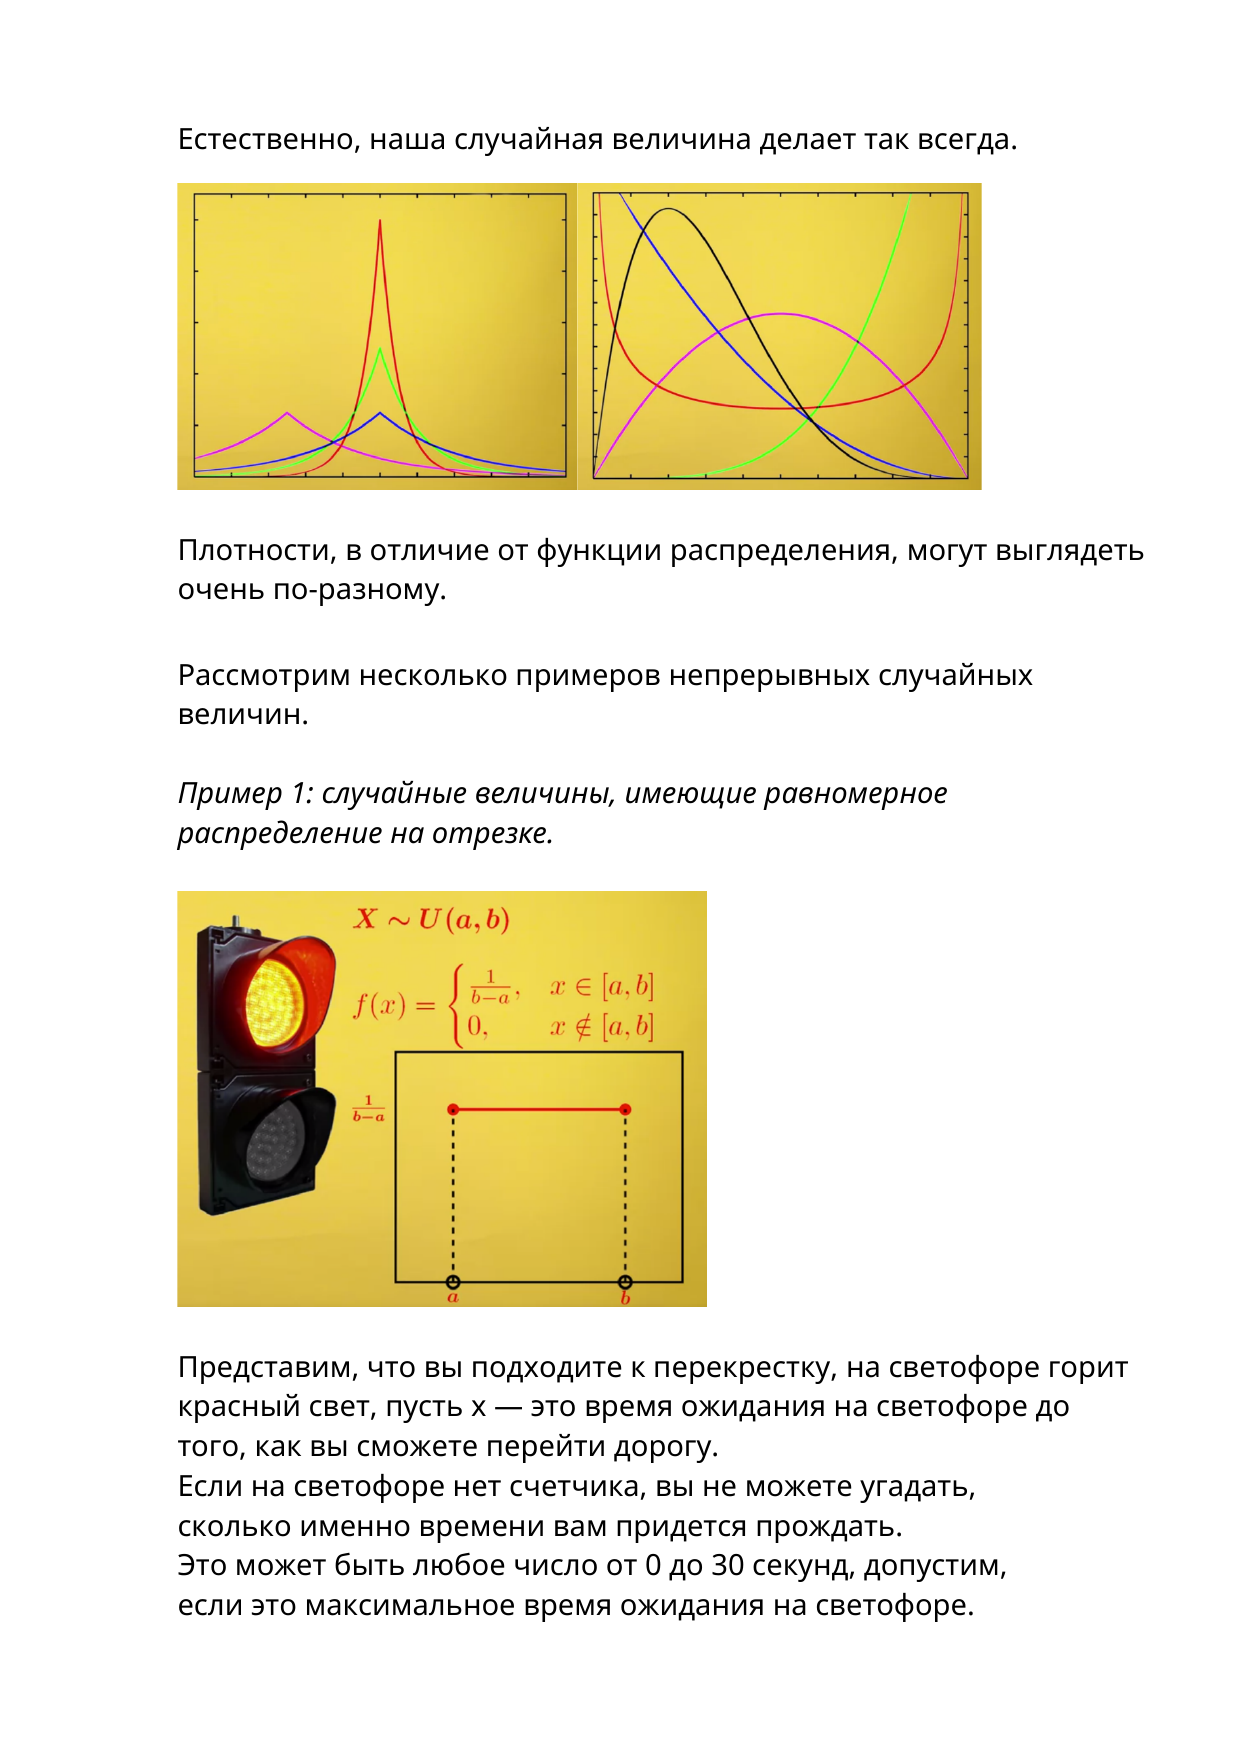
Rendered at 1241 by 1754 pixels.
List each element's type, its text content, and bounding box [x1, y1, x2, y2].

picture [177, 183, 982, 490]
text Естественно, наша случайная величина делает так всегда. [177, 118, 1152, 158]
text Это может быть любое число от 0 до 30 секунд, допустим, [177, 1544, 1152, 1584]
text Если на светофоре нет счетчика, вы не можете угадать, [177, 1465, 1152, 1505]
text если это максимальное время ожидания на светофоре. [177, 1584, 1152, 1624]
picture [177, 891, 707, 1307]
text Плотности, в отличие от функции распределения, могут выглядеть очень по-разному. [177, 529, 1152, 608]
text Рассмотрим несколько примеров непрерывных случайных величин. [177, 654, 1152, 733]
text сколько именно времени вам придется прождать. [177, 1505, 1152, 1544]
text Пример 1: случайные величины, имеющие равномерное распределение на отрезке. [177, 773, 1152, 852]
text Представим, что вы подходите к перекрестку, на светофоре горит красный свет, пусть x — это время ожидания на светофоре до того, как вы сможете перейти дорогу. [177, 1346, 1152, 1465]
